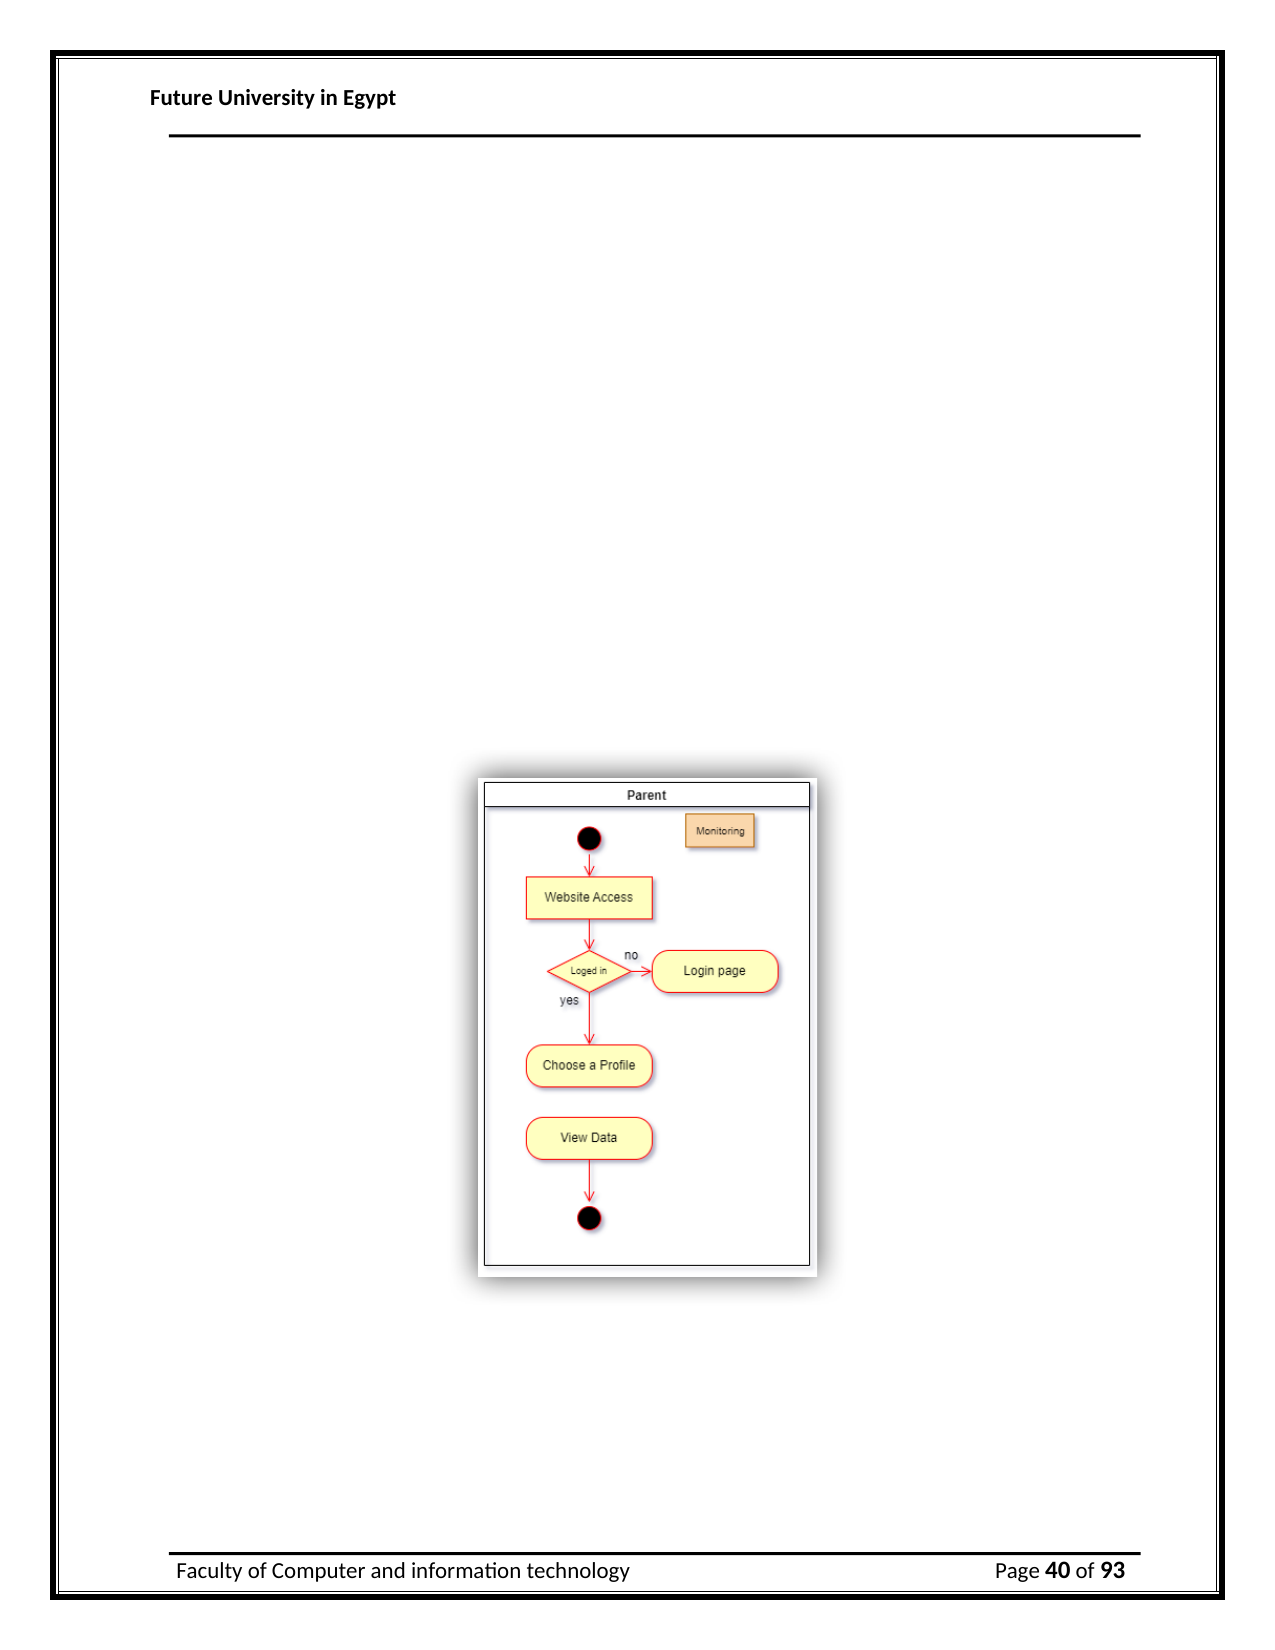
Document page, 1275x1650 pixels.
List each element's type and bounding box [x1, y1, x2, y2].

picture [478, 778, 818, 1277]
